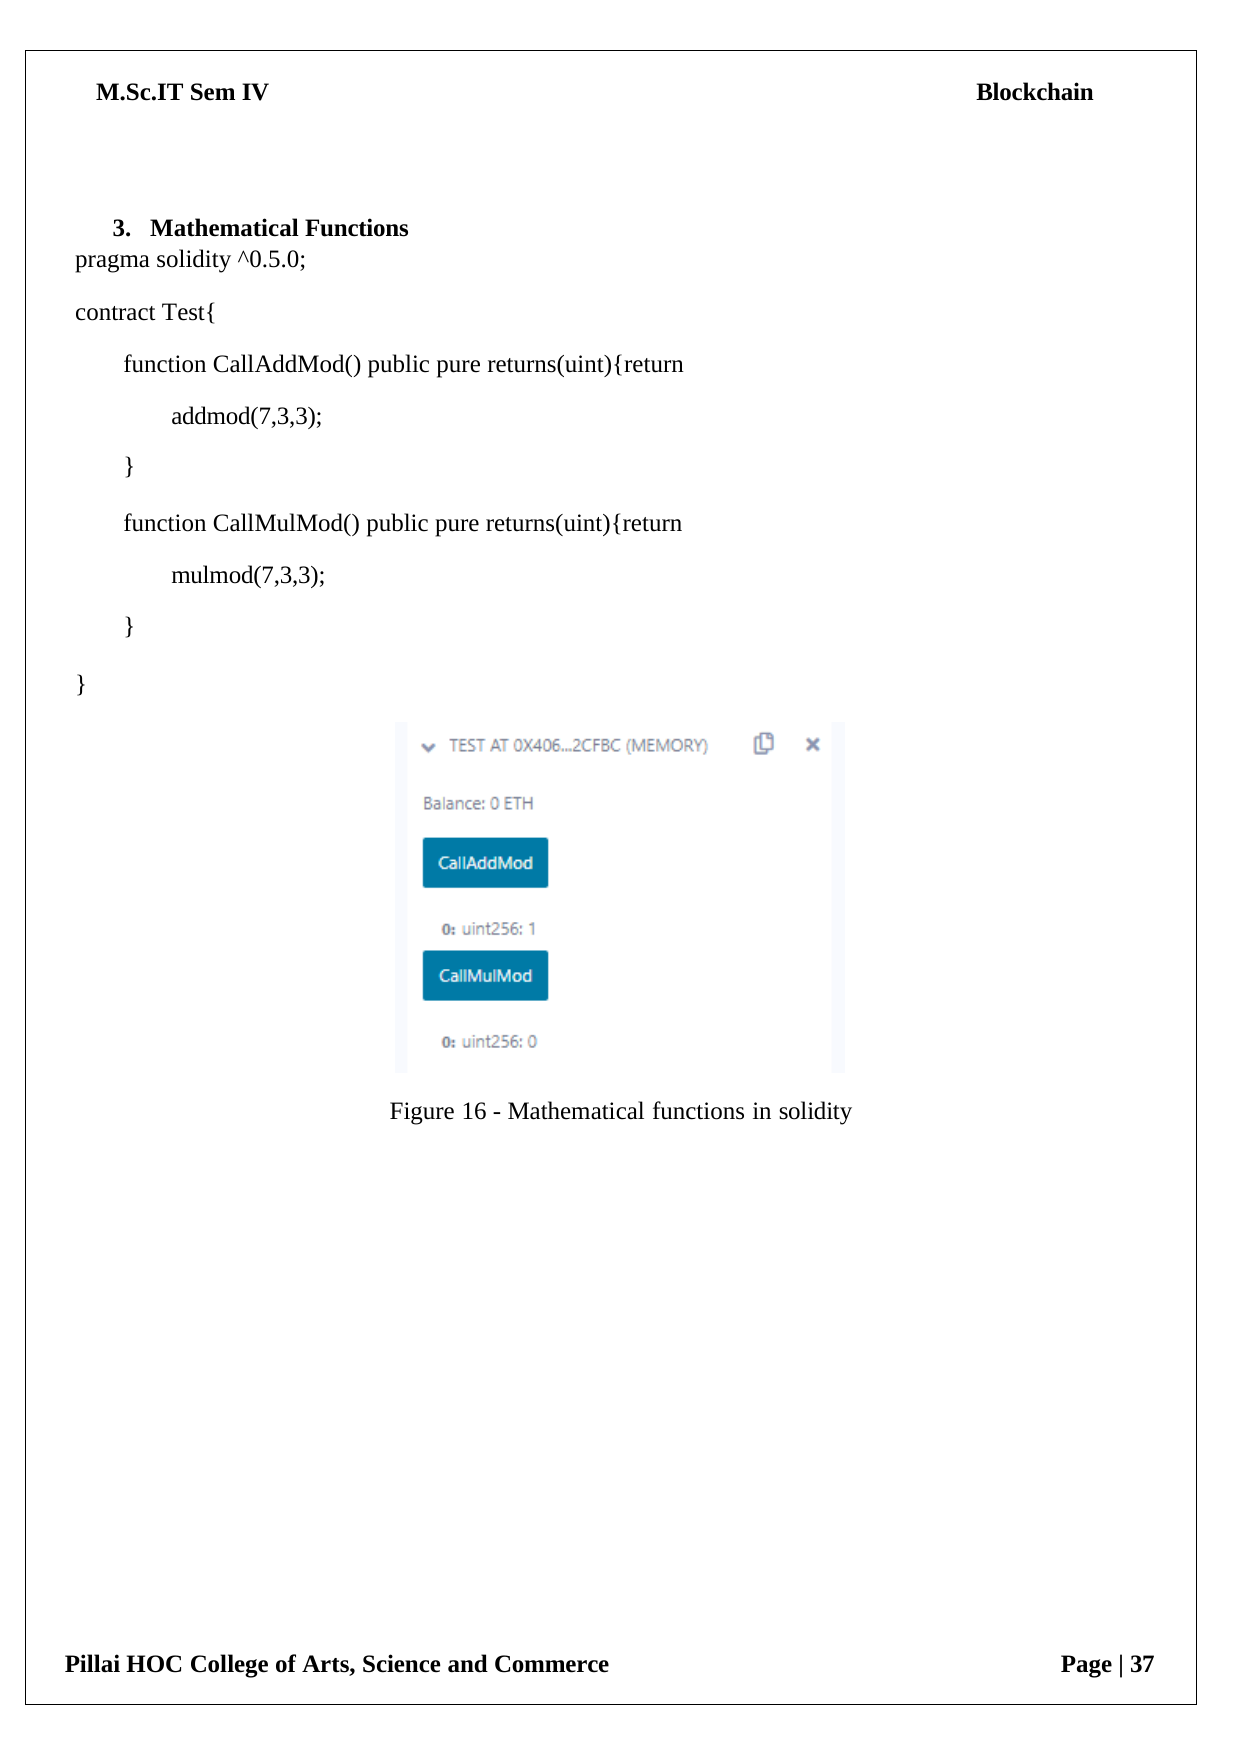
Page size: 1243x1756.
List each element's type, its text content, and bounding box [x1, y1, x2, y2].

text Figure 16 - Mathematical functions in solidity [45, 743, 1196, 1125]
picture [395, 722, 845, 743]
text } [75, 669, 1196, 698]
text } [123, 453, 1196, 480]
list Mathematical Functions [112, 213, 1196, 242]
text } [123, 613, 1196, 640]
text function CallMulMod() public pure returns(uint){return mulmod(7,3,3); [123, 508, 735, 589]
text pragma solidity ^0.5.0; contract Test{ [75, 244, 324, 325]
text function CallAddMod() public pure returns(uint){return addmod(7,3,3); [123, 349, 735, 430]
